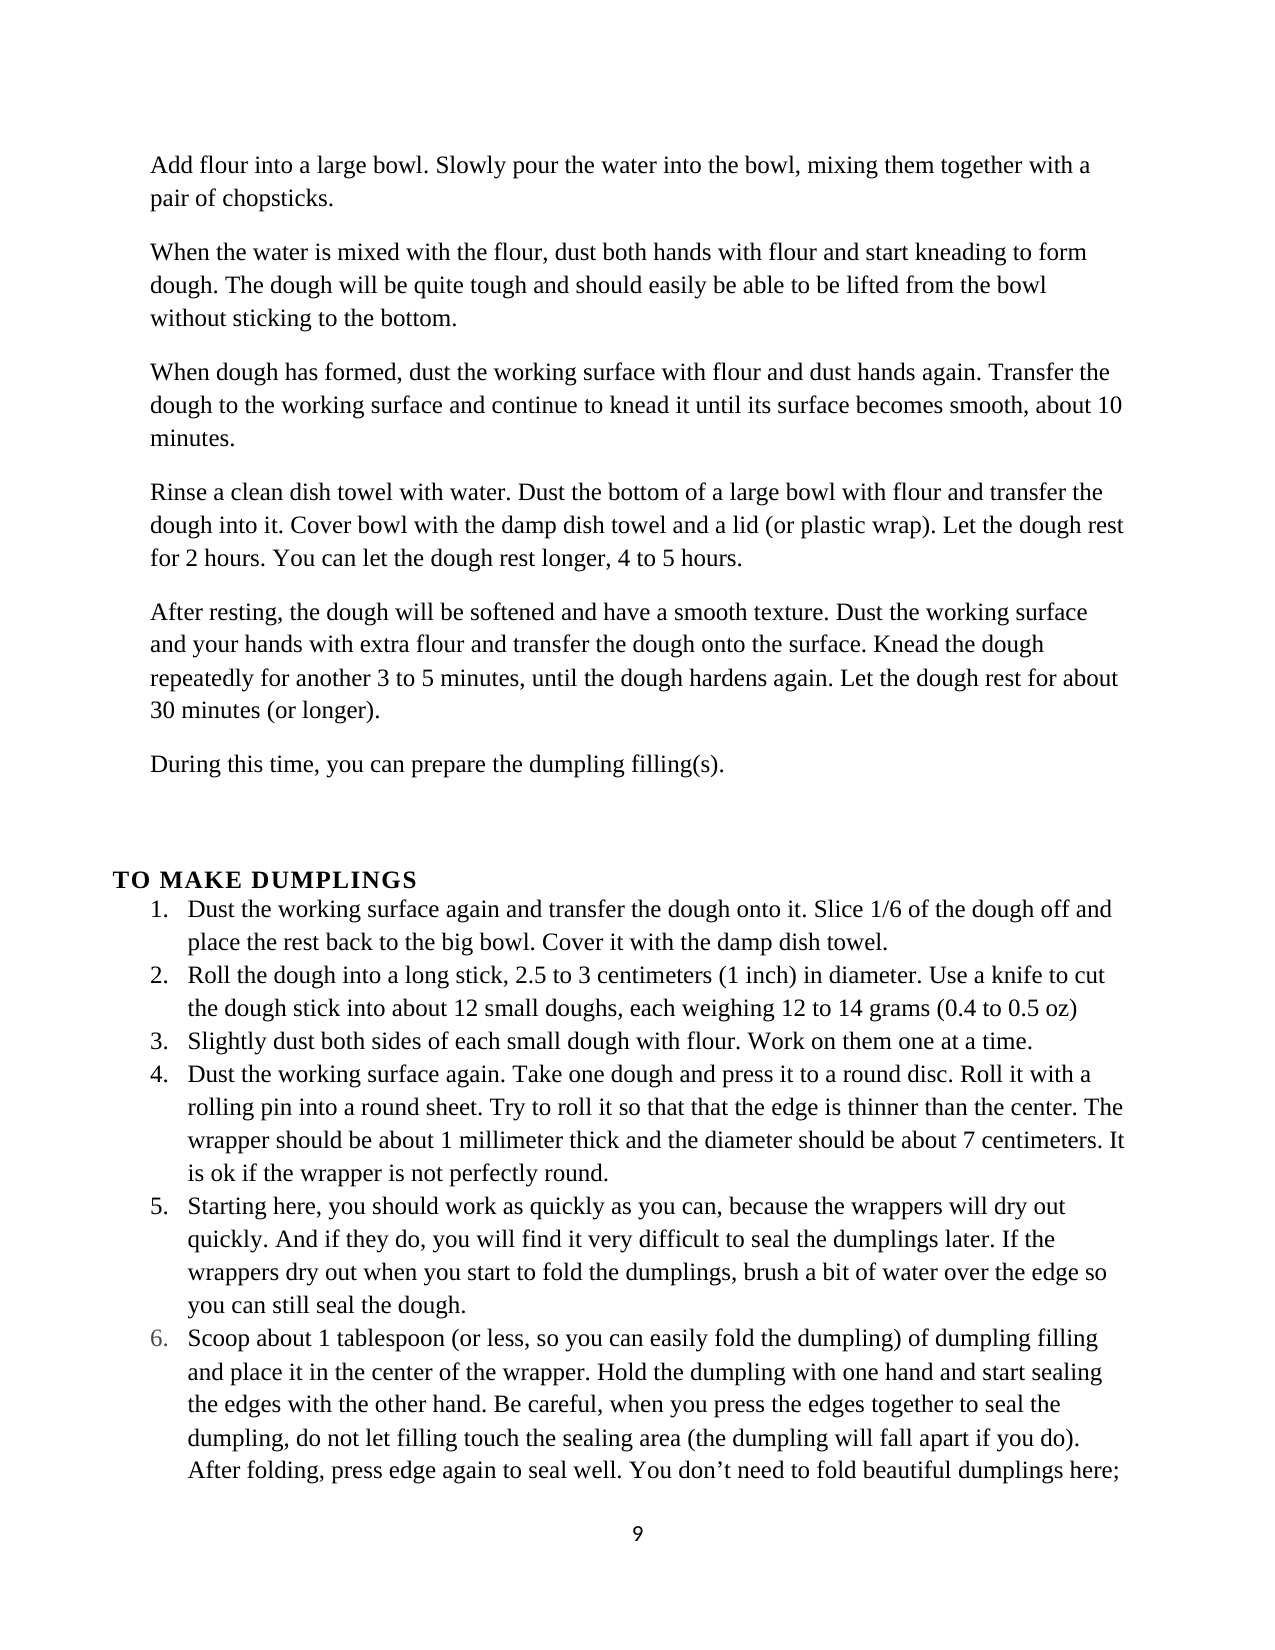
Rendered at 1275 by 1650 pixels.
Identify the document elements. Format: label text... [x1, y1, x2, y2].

text When the water is mixed with the flour, dust both hands with flour and start kneading to form dough. The dough will be quite tough and should easily be able to be lifted from the bowl without sticking to the bottom. [150, 237, 1125, 332]
text Rinse a clean dish towel with water. Dust the bottom of a large bowl with flour and transfer the dough into it. Cover bowl with the damp dish towel and a lid (or plastic wrap). Let the dough rest for 2 hours. You can let the dough rest longer, 4 to 5 hours. [150, 477, 1125, 571]
text When dough has formed, dust the working surface with flour and dust hands again. Transfer the dough to the working surface and continue to knead it until its surface becomes smooth, about 10 minutes. [150, 357, 1125, 452]
list Roll the dough into a long stick, 2.5 to 3 centimeters (1 inch) in diameter. Use a knife to cut the dough stick into about 12 small doughs, each weighing 12 to 14 grams (0.4 to 0.5 oz) [150, 960, 1125, 1022]
list Dust the working surface again. Take one dough and press it to a round disc. Roll it with a rolling pin into a round sheet. Try to roll it so that that the edge is thinner than the center. The wrapper should be about 1 millimeter thick and the diameter should be about 7 centimeters. It is ok if the wrapper is not perfectly round. [150, 1059, 1125, 1187]
text During this time, you can prepare the dumpling filling(s). [150, 749, 1125, 778]
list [150, 1323, 1125, 1484]
text Add flour into a large bowl. Slowly pour the water into the bowl, mixing them together with a pair of chopsticks. [150, 150, 1125, 212]
list Dust the working surface again and transfer the dough onto it. Slice 1/6 of the dough off and place the rest back to the big bowl. Cover it with the damp dish towel. [150, 894, 1125, 956]
list Slightly dust both sides of each small dough with flour. Work on them one at a time. [150, 1026, 1125, 1055]
list Starting here, you should work as quickly as you can, because the wrappers will dry out quickly. And if they do, you will find it very difficult to seal the dumplings later. If the wrappers dry out when you start to fold the dumplings, brush a bit of water over the edge so you can still seal the dough. [150, 1191, 1125, 1319]
text After resting, the dough will be softened and have a smooth texture. Dust the working surface and your hands with extra flour and transfer the dough onto the surface. Knead the dough repeatedly for another 3 to 5 minutes, until the dough hardens again. Let the dough rest for about 30 minutes (or longer). [150, 597, 1125, 724]
text To make dumplings [112, 866, 1125, 894]
